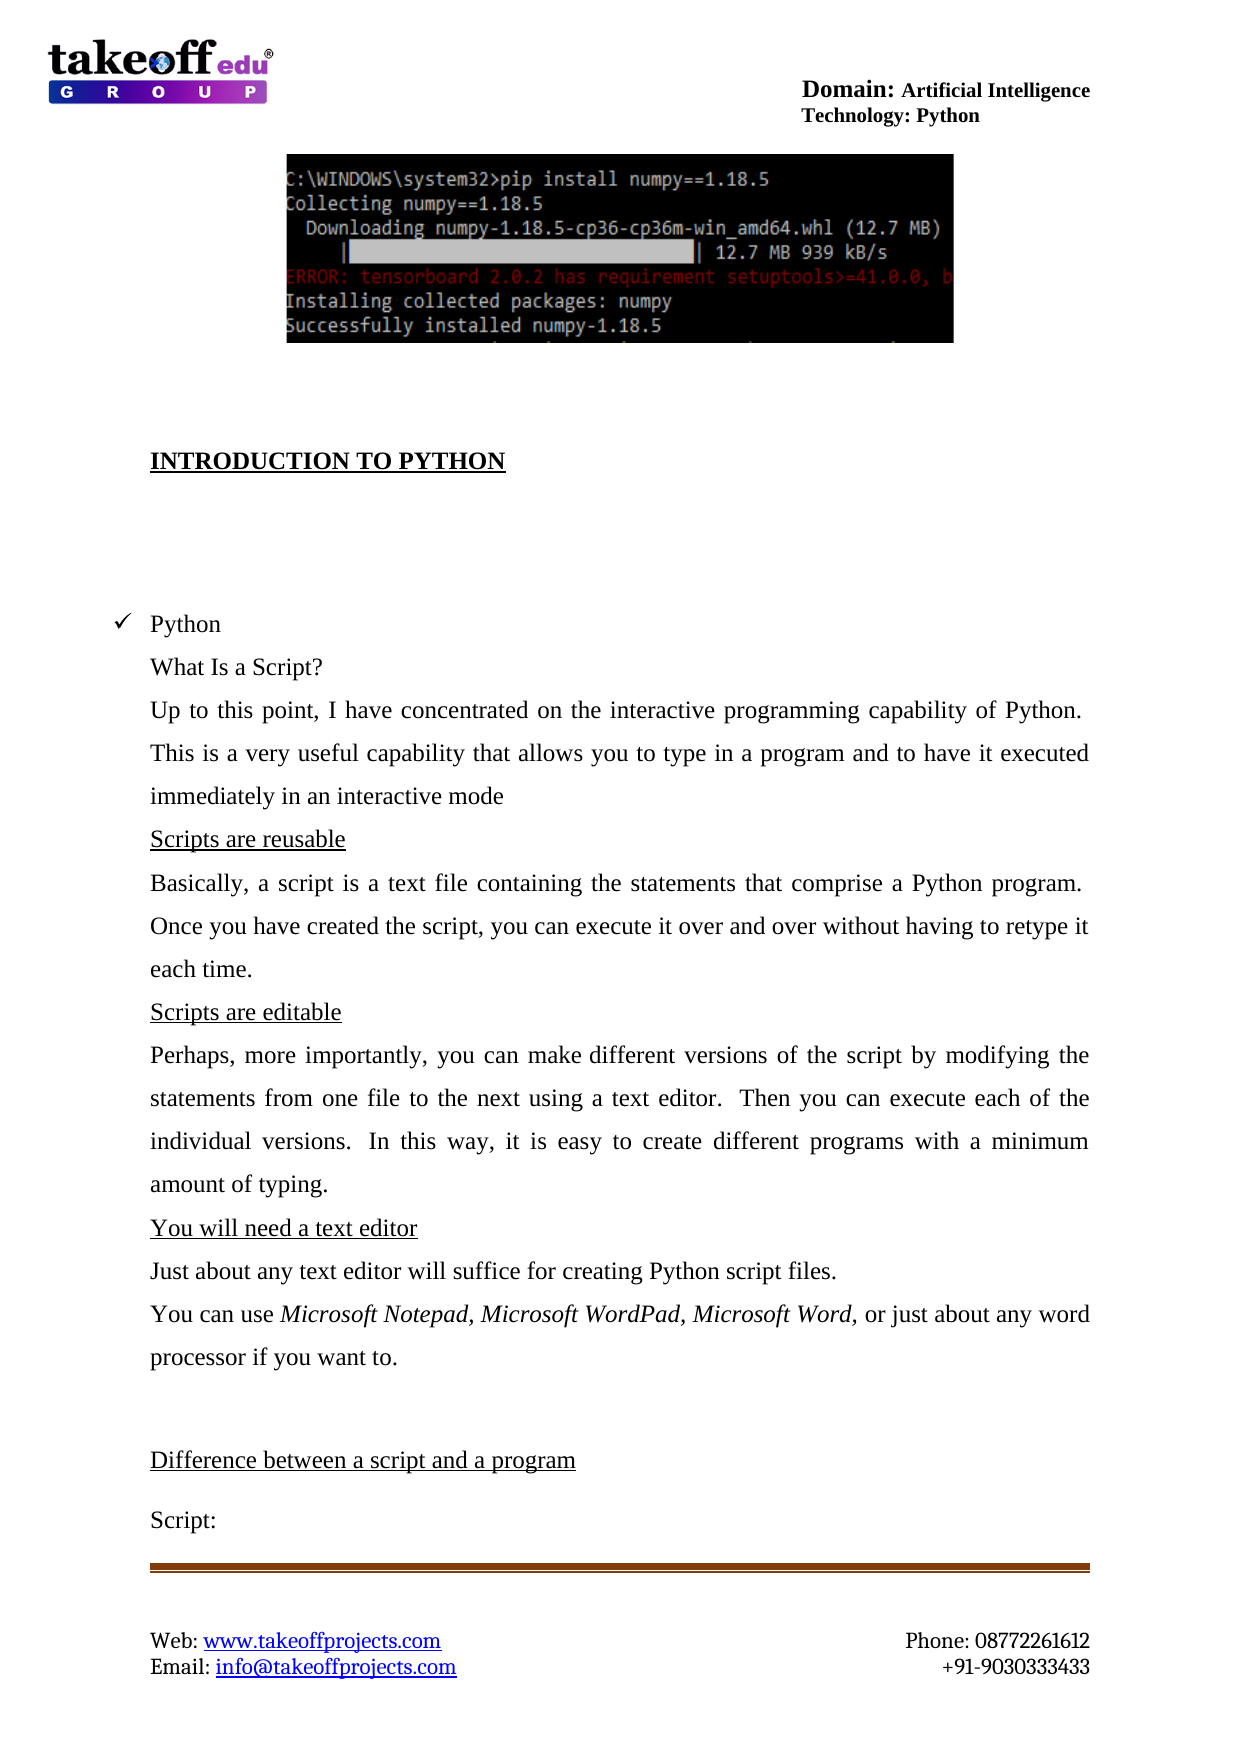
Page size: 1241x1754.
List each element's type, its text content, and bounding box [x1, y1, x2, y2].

subtitle What Is a Script? [150, 652, 1090, 681]
text Script: [150, 1505, 1090, 1533]
subtitle INTRODUCTION TO PYTHON [150, 446, 1090, 475]
text You can use Microsoft Notepad, Microsoft WordPad, Microsoft Word, or just about any word processor if you want to. [150, 1299, 1090, 1371]
picture [45, 36, 275, 113]
text Scripts are reusable [150, 824, 1090, 853]
list Python [112, 609, 1090, 638]
text Up to this point, I have concentrated on the interactive programming capability of Python. This is a very useful capability that allows you to type in a program and to have it executed immediately in an interactive mode [150, 695, 1090, 810]
text You will need a text editor [150, 1213, 1090, 1241]
text Scripts are editable [150, 997, 1090, 1026]
text Just about any text editor will suffice for creating Python script files. [150, 1256, 1090, 1284]
text Basically, a script is a text file containing the statements that comprise a Python program. Once you have created the script, you can execute it over and over without having to retype it each time. [150, 868, 1090, 983]
text Perhaps, more importantly, you can make different versions of the script by modifying the statements from one file to the next using a text editor. Then you can execute each of the individual versions. In this way, it is easy to create different programs with a minimum amount of typing. [150, 1040, 1090, 1198]
text Difference between a script and a program [150, 1445, 1090, 1474]
picture [286, 154, 954, 343]
